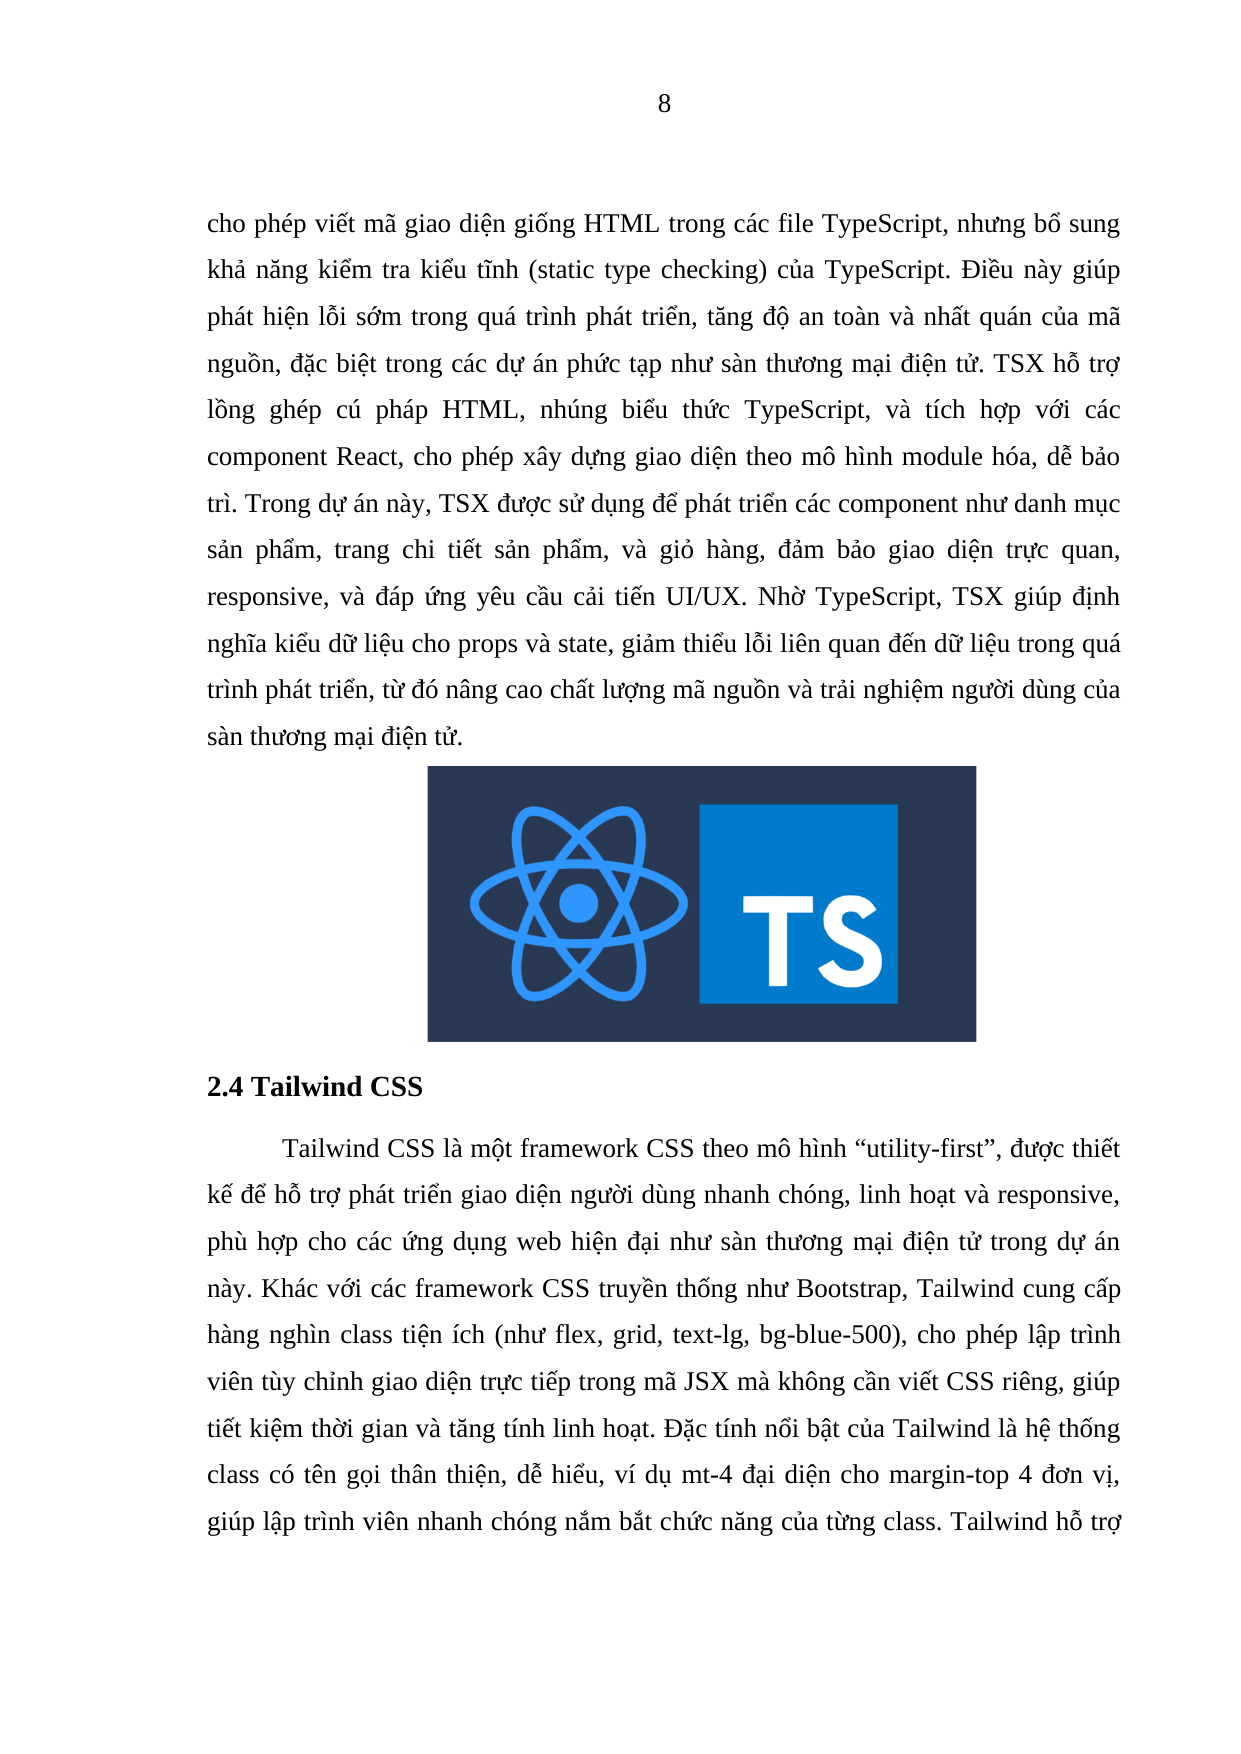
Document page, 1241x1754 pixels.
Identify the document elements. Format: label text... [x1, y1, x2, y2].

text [207, 207, 1122, 751]
subtitle Tailwind CSS [207, 1069, 1122, 1103]
picture [427, 766, 977, 1042]
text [207, 1132, 1122, 1536]
